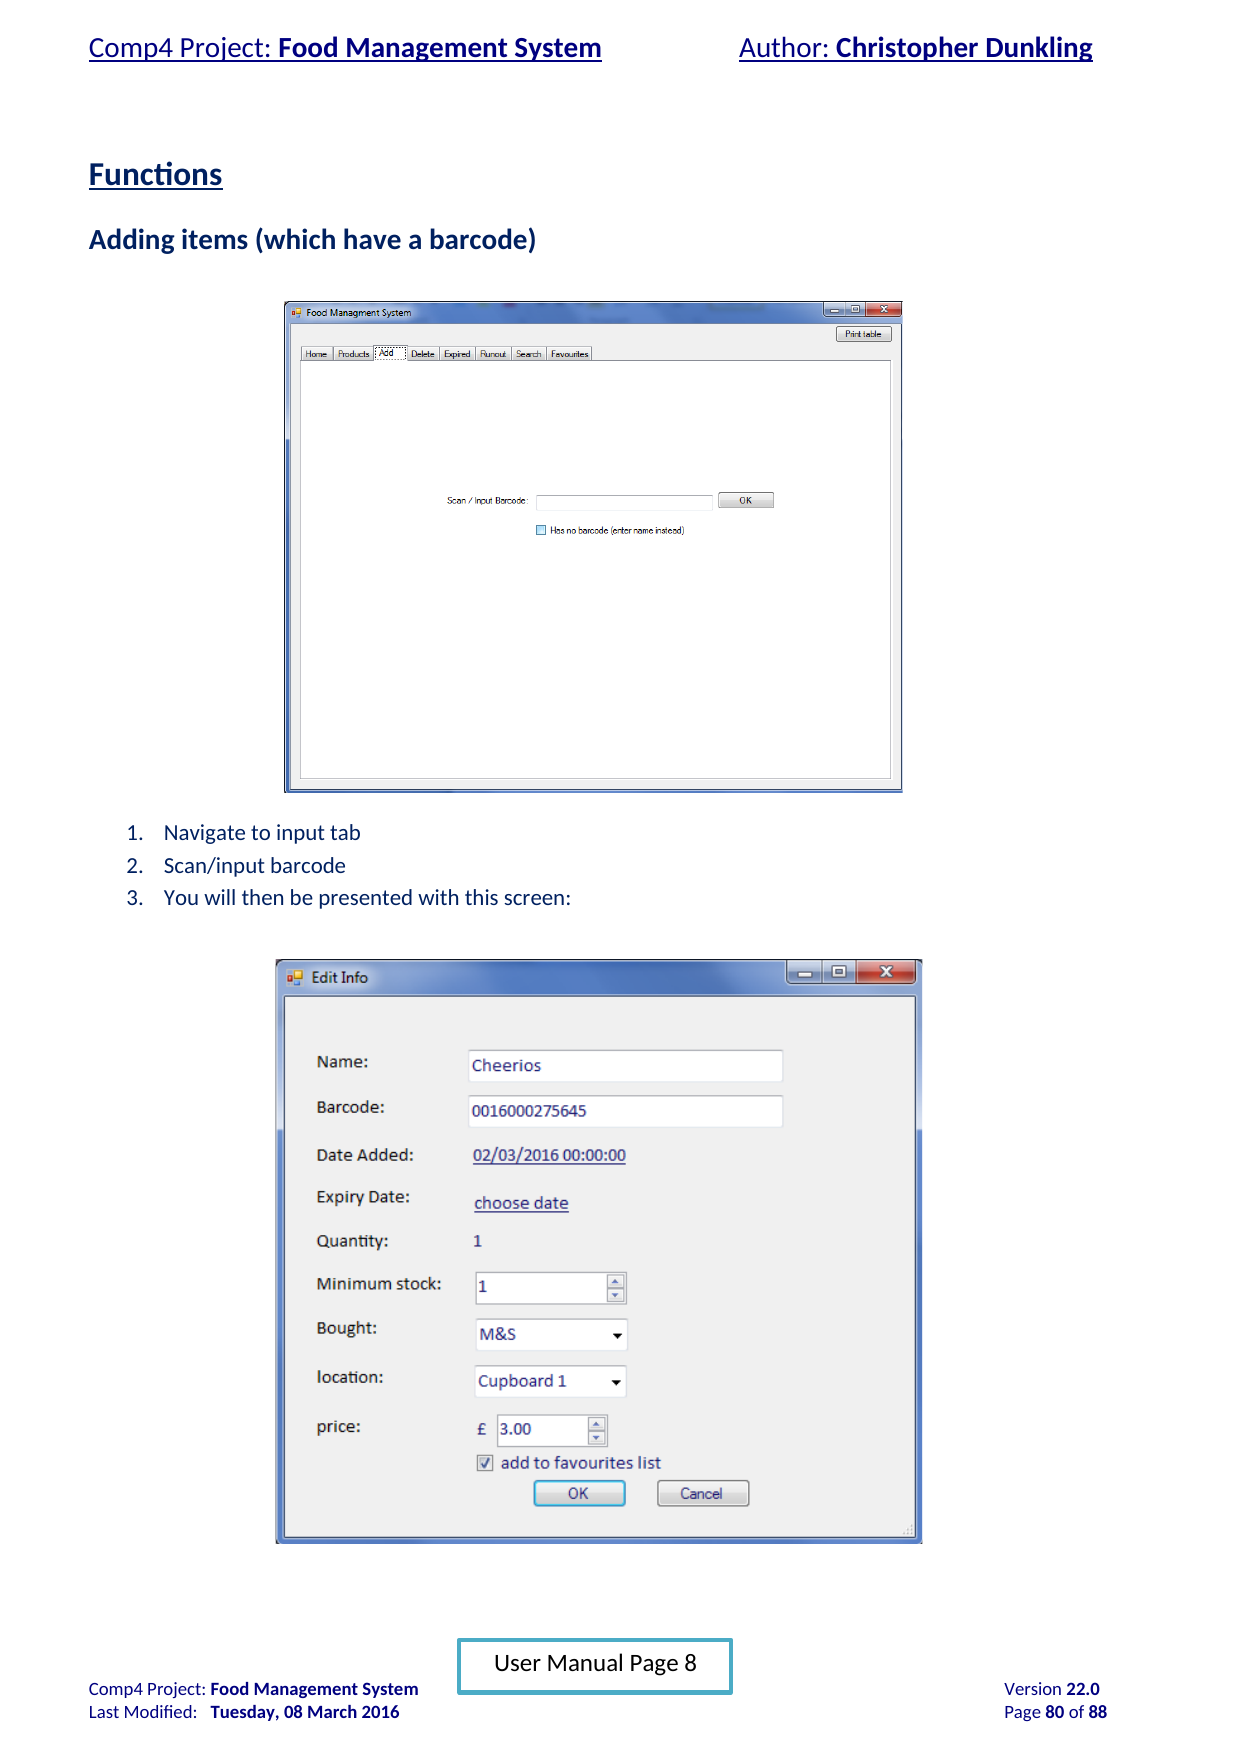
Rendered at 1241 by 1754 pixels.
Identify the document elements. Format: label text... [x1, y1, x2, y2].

text Adding items (which have a barcode) [89, 221, 1166, 257]
picture [275, 959, 923, 1544]
list Navigate to input tab [126, 818, 1166, 847]
picture [284, 301, 903, 793]
list Scan/input barcode [126, 851, 1166, 879]
text Functions [89, 153, 1166, 194]
list You will then be presented with this screen: [126, 883, 1166, 911]
